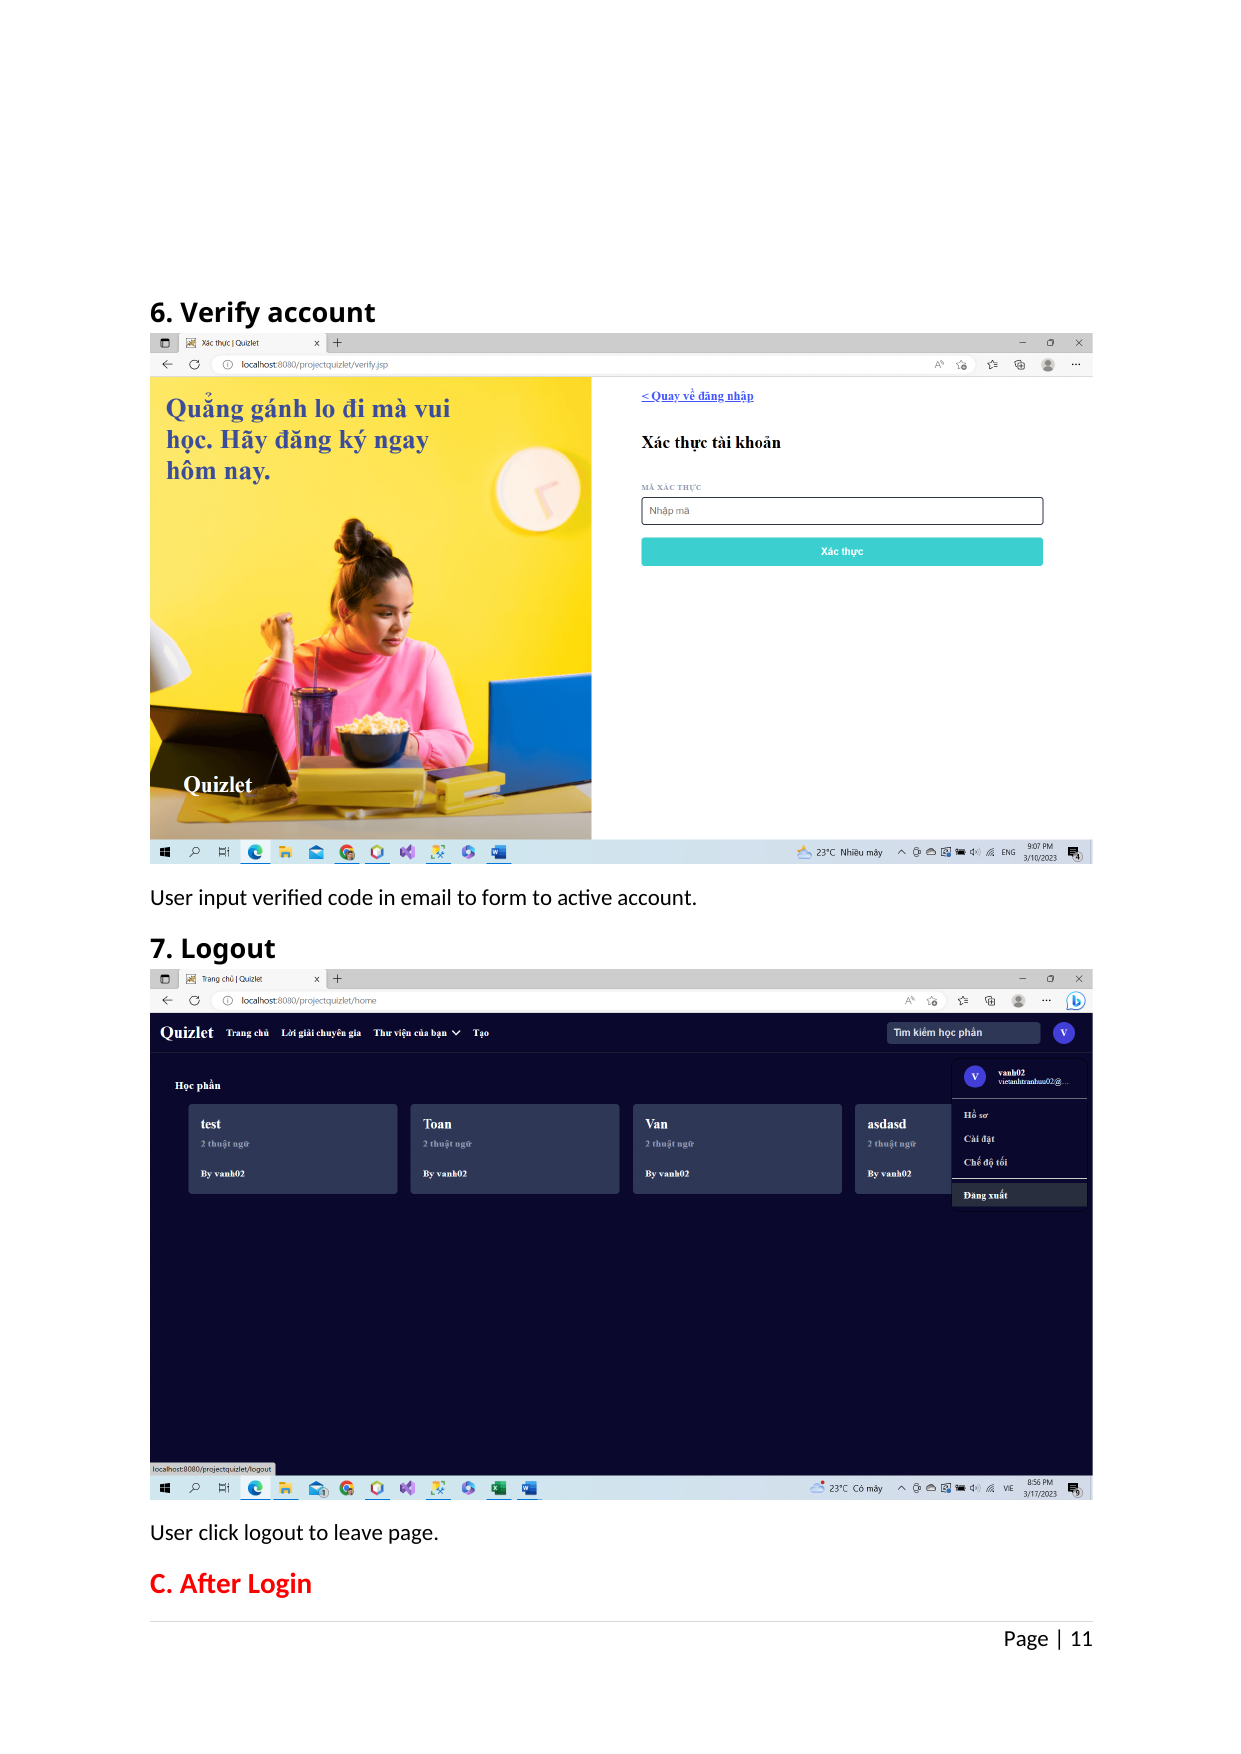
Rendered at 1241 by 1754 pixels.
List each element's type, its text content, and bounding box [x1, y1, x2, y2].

subtitle 6. Verify account [150, 294, 1093, 331]
text User input verified code in email to form to active account. [150, 883, 1093, 911]
text User click logout to leave page. [150, 1518, 1093, 1547]
text C. After Login [150, 1565, 1093, 1601]
picture [150, 969, 1093, 1500]
picture [150, 333, 1093, 864]
subtitle 7. Logout [150, 929, 1093, 966]
